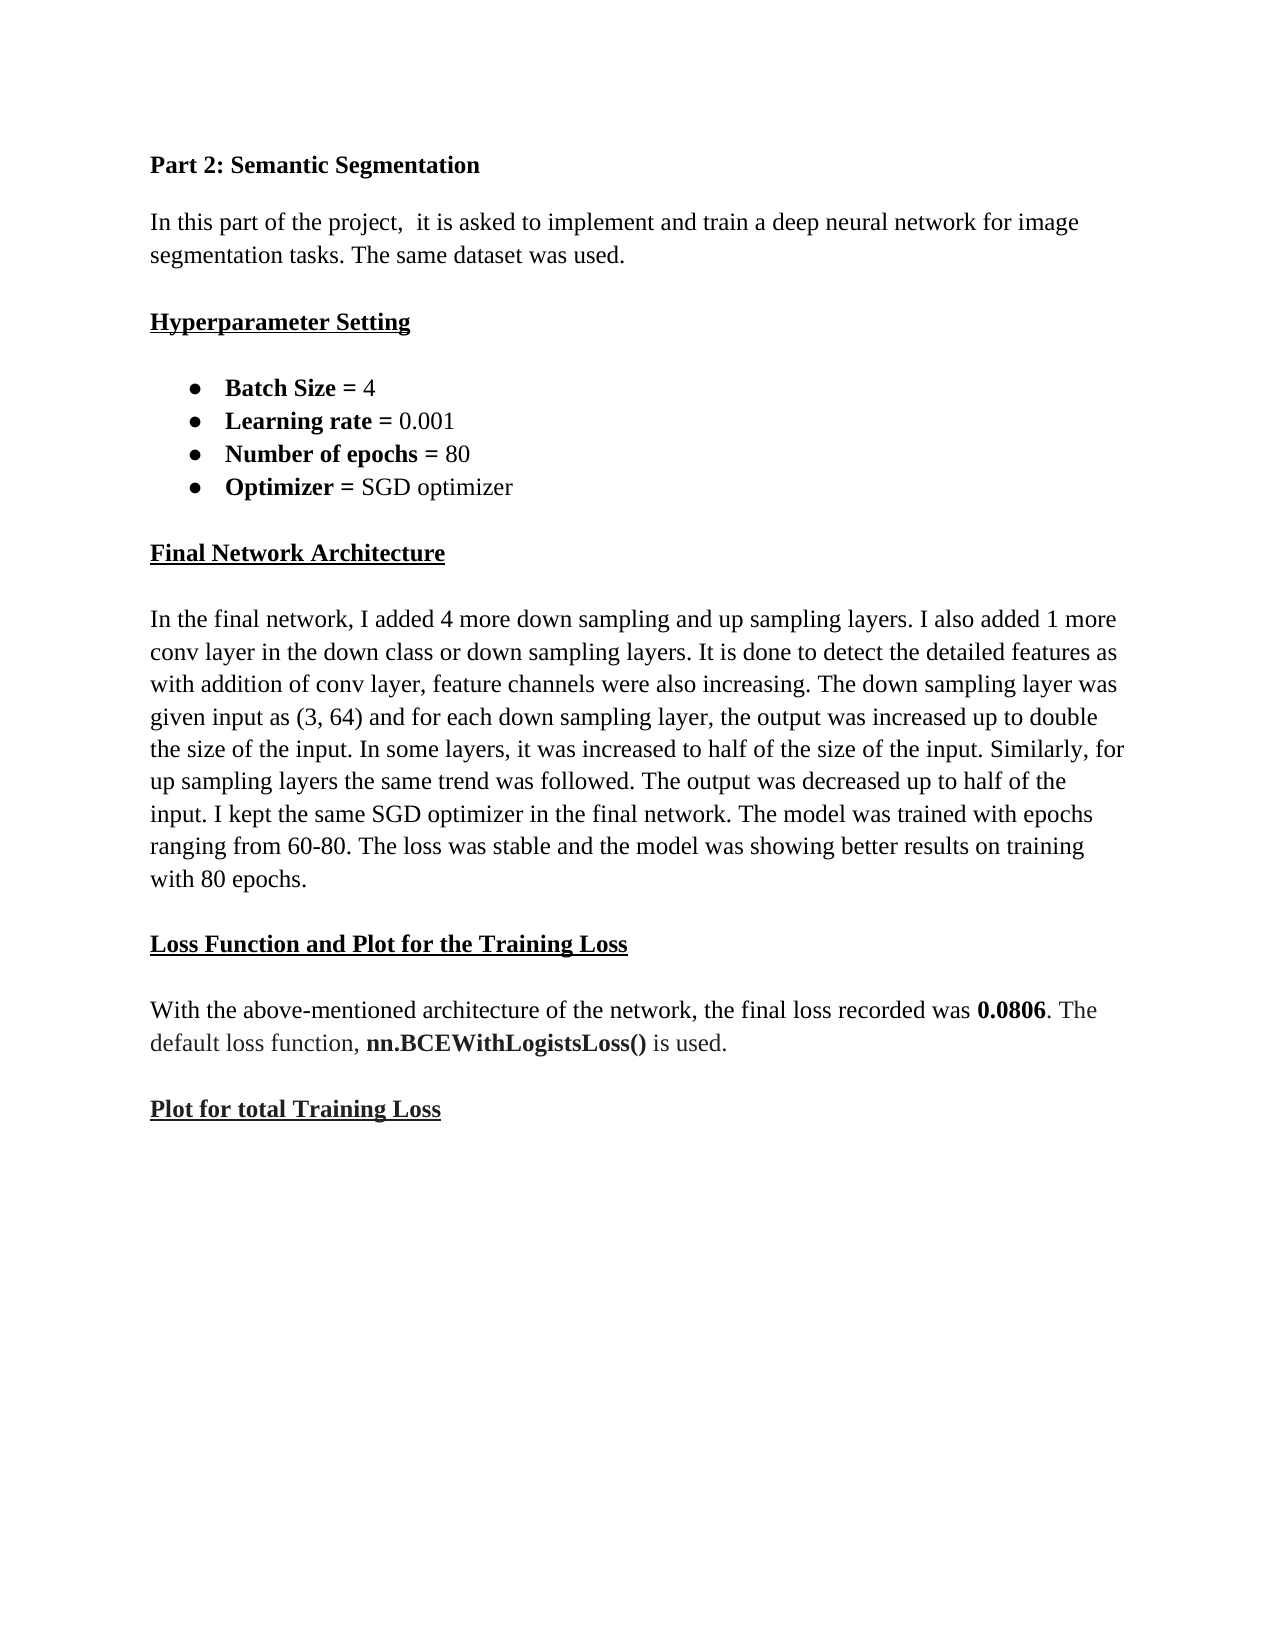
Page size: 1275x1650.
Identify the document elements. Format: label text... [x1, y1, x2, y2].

text ● Learning rate = 0.001 ● Number of epochs = 80 [187, 406, 477, 468]
text ● Optimizer = SGD optimizer [187, 472, 1188, 501]
text Part 2: Semantic Segmentation [150, 150, 1188, 179]
text With the above-mentioned architecture of the network, the final loss recorded was 0.0806. The default loss function, nn.BCEWithLogistsLoss() is used. [150, 995, 1103, 1057]
text Hyperparameter Setting [150, 307, 1188, 335]
text Loss Function and Plot for the Training Loss [150, 929, 1188, 958]
text Final Network Architecture [150, 538, 1188, 567]
text In this part of the project, it is asked to implement and train a deep neural network for image segmentation tasks. The same dataset was used. [150, 207, 1086, 269]
text In the final network, I added 4 more down sampling and up sampling layers. I also added 1 more conv layer in the down class or down sampling layers. It is done to detect the detailed features as with addition of conv layer, feature channels were also increasing. The down sampling layer was given input as (3, 64) and for each down sampling layer, the output was increased up to double the size of the input. In some layers, it was increased to half of the size of the input. Similarly, for up sampling layers the same trend was followed. The output was decreased up to half of the input. I kept the same SGD optimizer in the final network. The model was trained with epochs ranging from 60-80. The loss was stable and the model was showing better results on training with 80 epochs. [150, 604, 1131, 892]
text Plot for total Training Loss [150, 1094, 1188, 1123]
text ● Batch Size = 4 [187, 373, 1188, 402]
